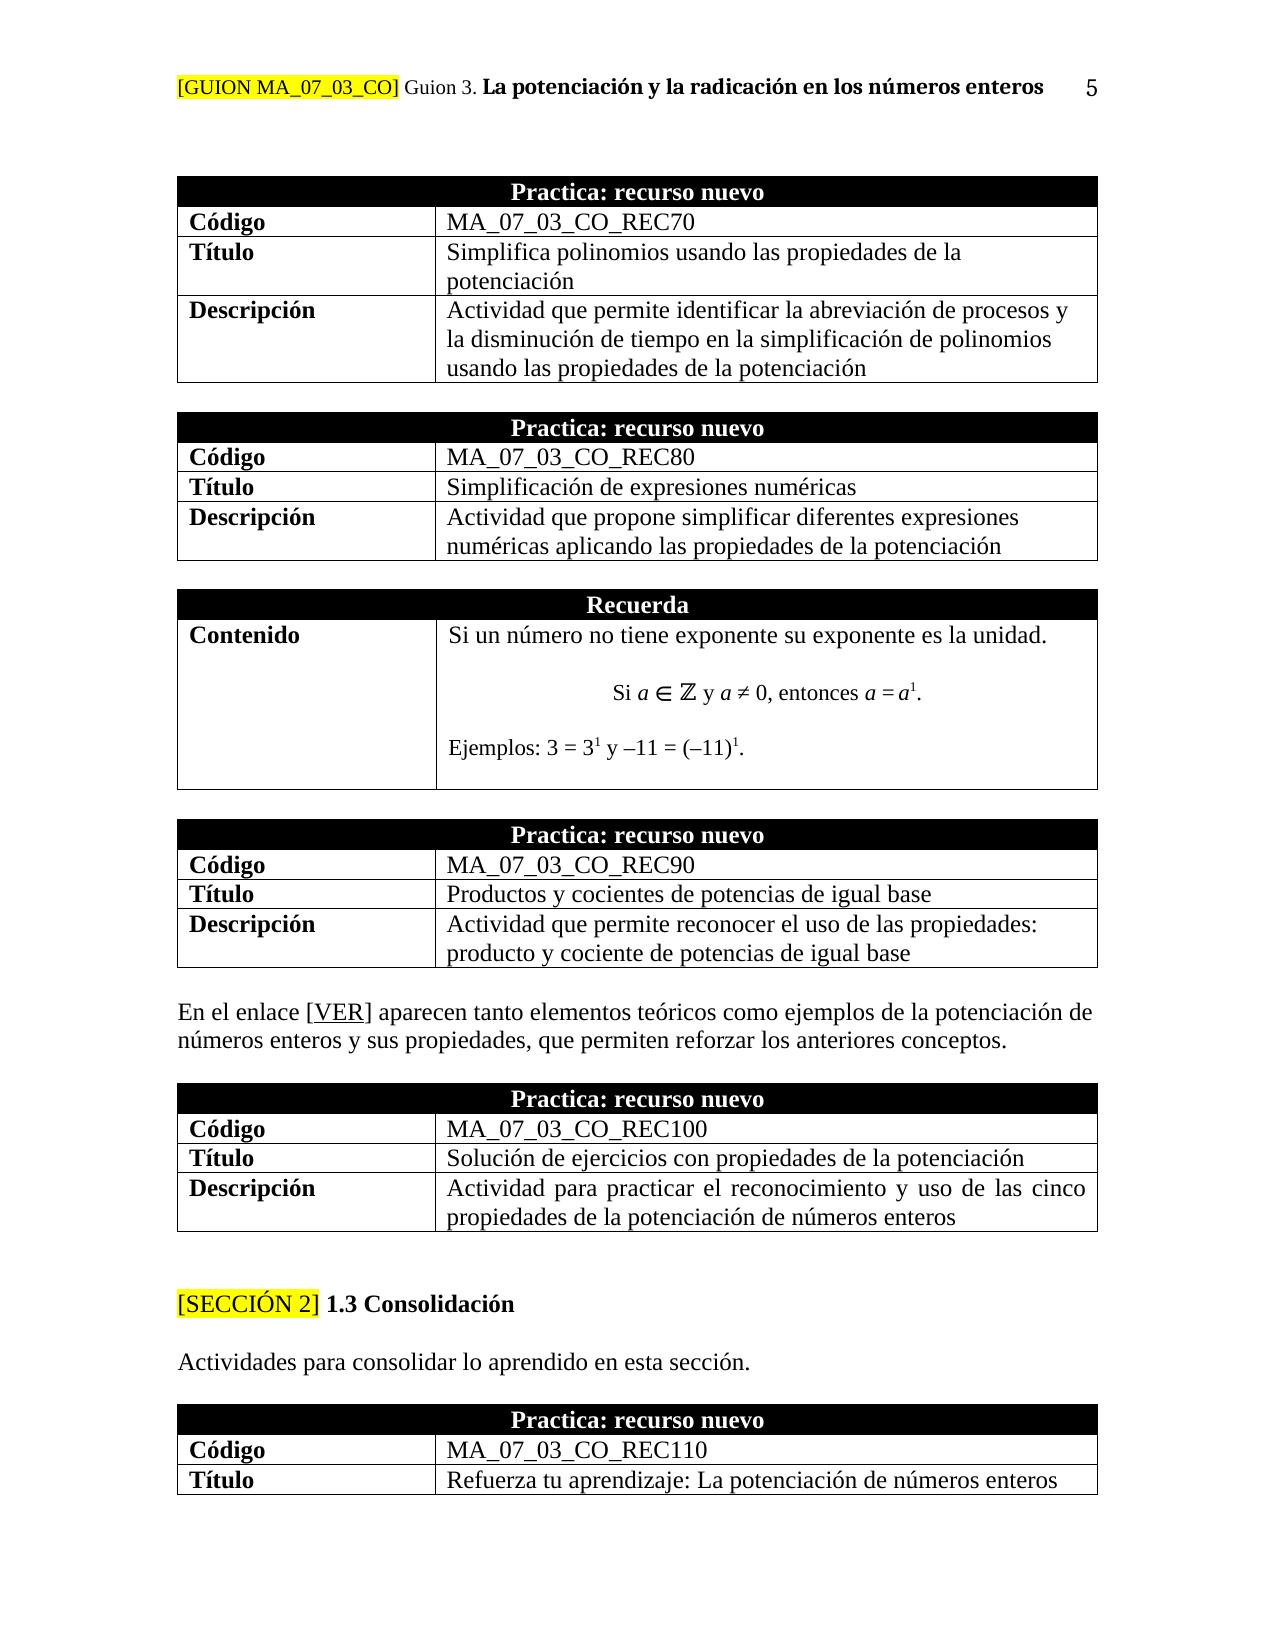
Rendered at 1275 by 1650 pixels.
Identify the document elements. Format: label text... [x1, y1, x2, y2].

table_header Practica: recurso nuevo [178, 820, 1097, 849]
table_cell MA_07_03_CO_REC90 [436, 850, 1097, 878]
table_cell Descripción [178, 296, 435, 382]
table_cell Código [178, 1435, 435, 1464]
table_cell Título [178, 237, 435, 294]
table_cell Simplifica polinomios usando las propiedades de la potenciación [436, 237, 1097, 294]
table_cell Productos y cocientes de potencias de igual base [436, 880, 1097, 908]
table_cell Simplificación de expresiones numéricas [436, 472, 1097, 501]
table_cell Título [178, 1465, 435, 1494]
table_cell Actividad para practicar el reconocimiento y uso de las cinco propiedades de la potenciación de números enteros [436, 1173, 1097, 1231]
table_cell Descripción [178, 909, 435, 967]
table_cell Actividad que permite reconocer el uso de las propiedades: producto y cociente de potencias de igual base [436, 909, 1097, 967]
text Actividades para consolidar lo aprendido en esta sección. [177, 1318, 1098, 1376]
table_cell Título [178, 880, 435, 908]
table_cell Título [178, 1144, 435, 1172]
table_cell Refuerza tu aprendizaje: La potenciación de números enteros [436, 1465, 1097, 1494]
table_cell Si un número no tiene exponente su exponente es la unidad. Si a ∈ ℤ y a ≠ 0, entonces a = a1. Ejemplos: 3 = 31 y ‒11 = (‒11)1. [437, 620, 1097, 789]
table_cell Solución de ejercicios con propiedades de la potenciación [436, 1144, 1097, 1172]
table_cell Contenido [178, 620, 436, 789]
table_cell Código [178, 1114, 435, 1142]
table_cell MA_07_03_CO_REC110 [436, 1435, 1097, 1464]
table_cell Actividad que permite identificar la abreviación de procesos y la disminución de tiempo en la simplificación de polinomios usando las propiedades de la potenciación [436, 296, 1097, 382]
table_header Practica: recurso nuevo [178, 1405, 1097, 1434]
table_header Recuerda [178, 590, 1097, 619]
table_cell Código [178, 207, 435, 236]
table_cell Descripción [178, 502, 435, 559]
table_cell MA_07_03_CO_REC80 [436, 443, 1097, 471]
table_header Practica: recurso nuevo [178, 178, 1097, 206]
text En el enlace [VER] aparecen tanto elementos teóricos como ejemplos de la potenciación de números enteros y sus propiedades, que permiten reforzar los anteriores conceptos. [177, 997, 1098, 1054]
table_cell Código [178, 850, 435, 878]
table_cell Título [178, 472, 435, 501]
table_header Practica: recurso nuevo [178, 413, 1097, 441]
table_cell MA_07_03_CO_REC100 [436, 1114, 1097, 1142]
table_cell Código [178, 443, 435, 471]
text [SECCIÓN 2] 1.3 Consolidación [319, 1289, 1098, 1318]
table_cell Descripción [178, 1173, 435, 1231]
table_header Practica: recurso nuevo [178, 1084, 1097, 1113]
table_cell MA_07_03_CO_REC70 [436, 207, 1097, 236]
table_cell Actividad que propone simplificar diferentes expresiones numéricas aplicando las propiedades de la potenciación [436, 502, 1097, 559]
